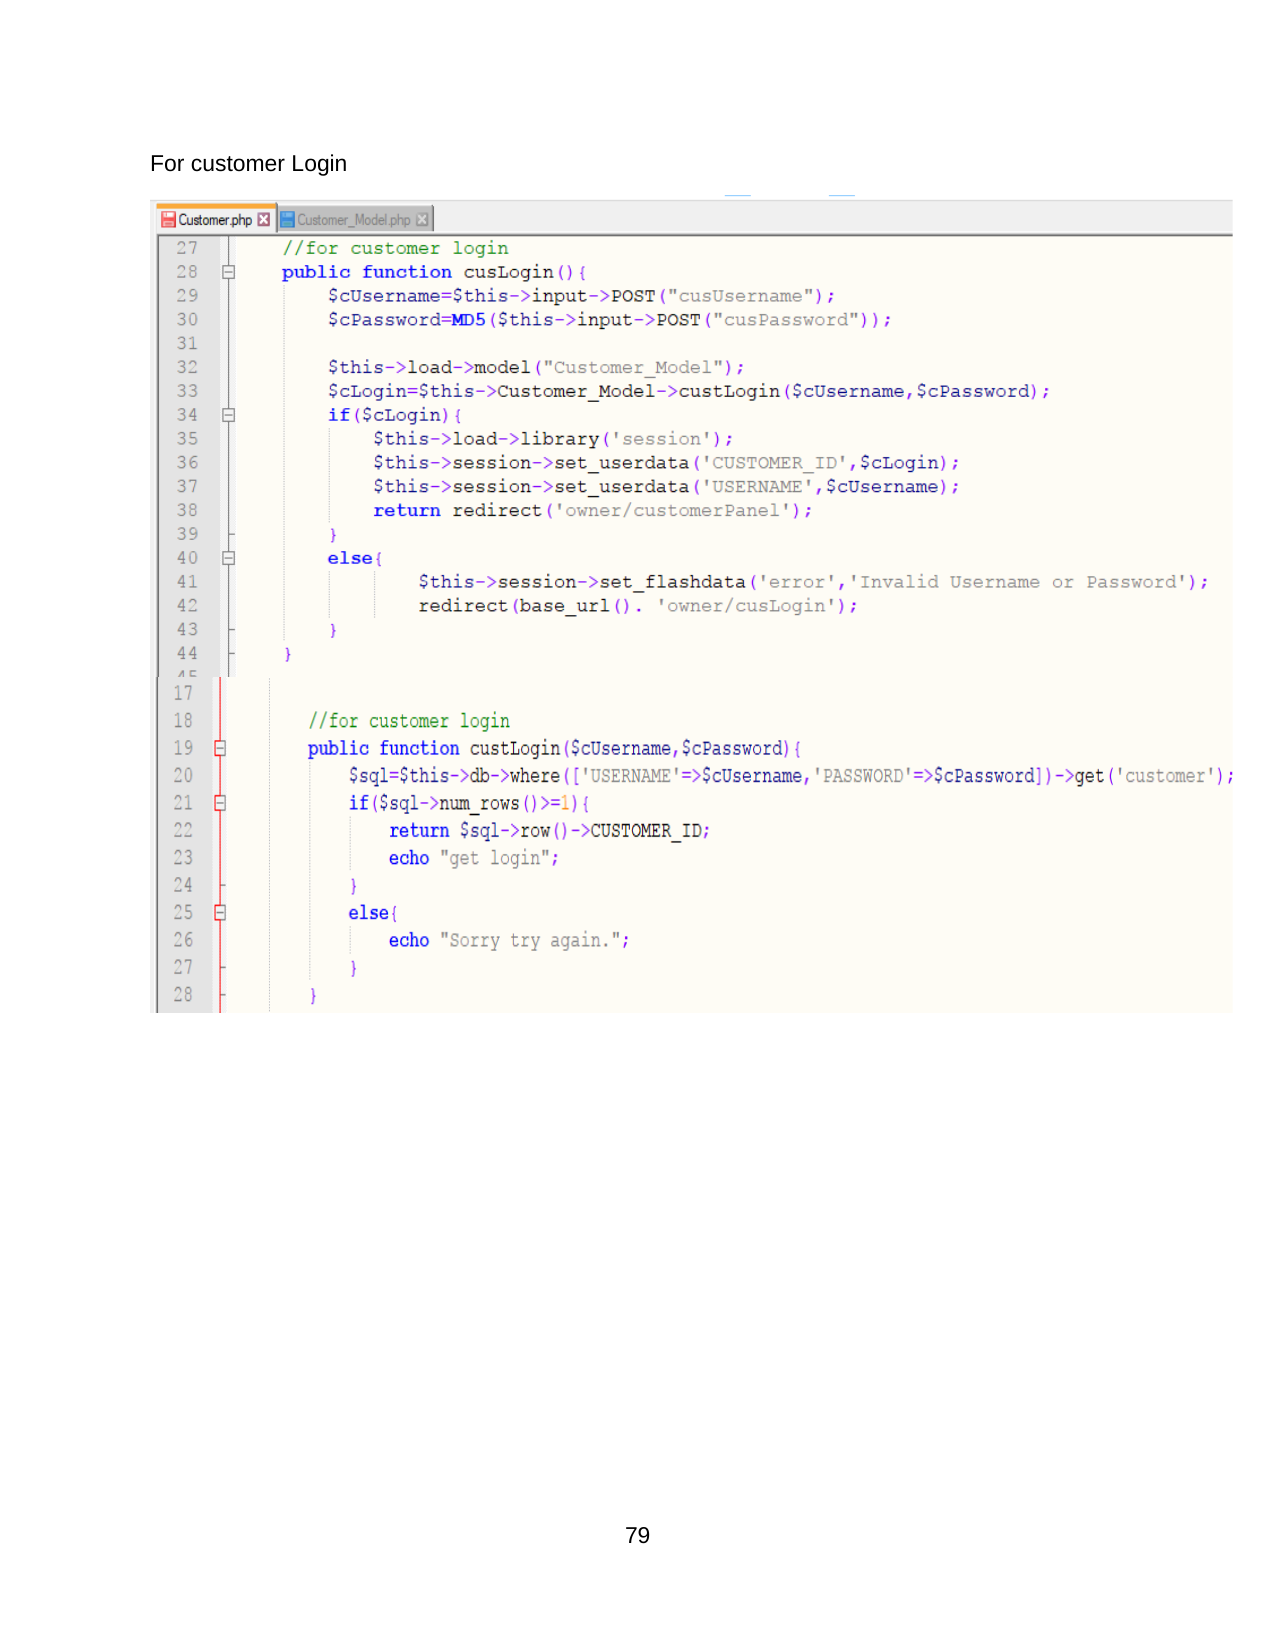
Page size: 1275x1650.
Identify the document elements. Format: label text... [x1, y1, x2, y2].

picture [150, 195, 1233, 1013]
text For customer Login [150, 150, 1125, 176]
